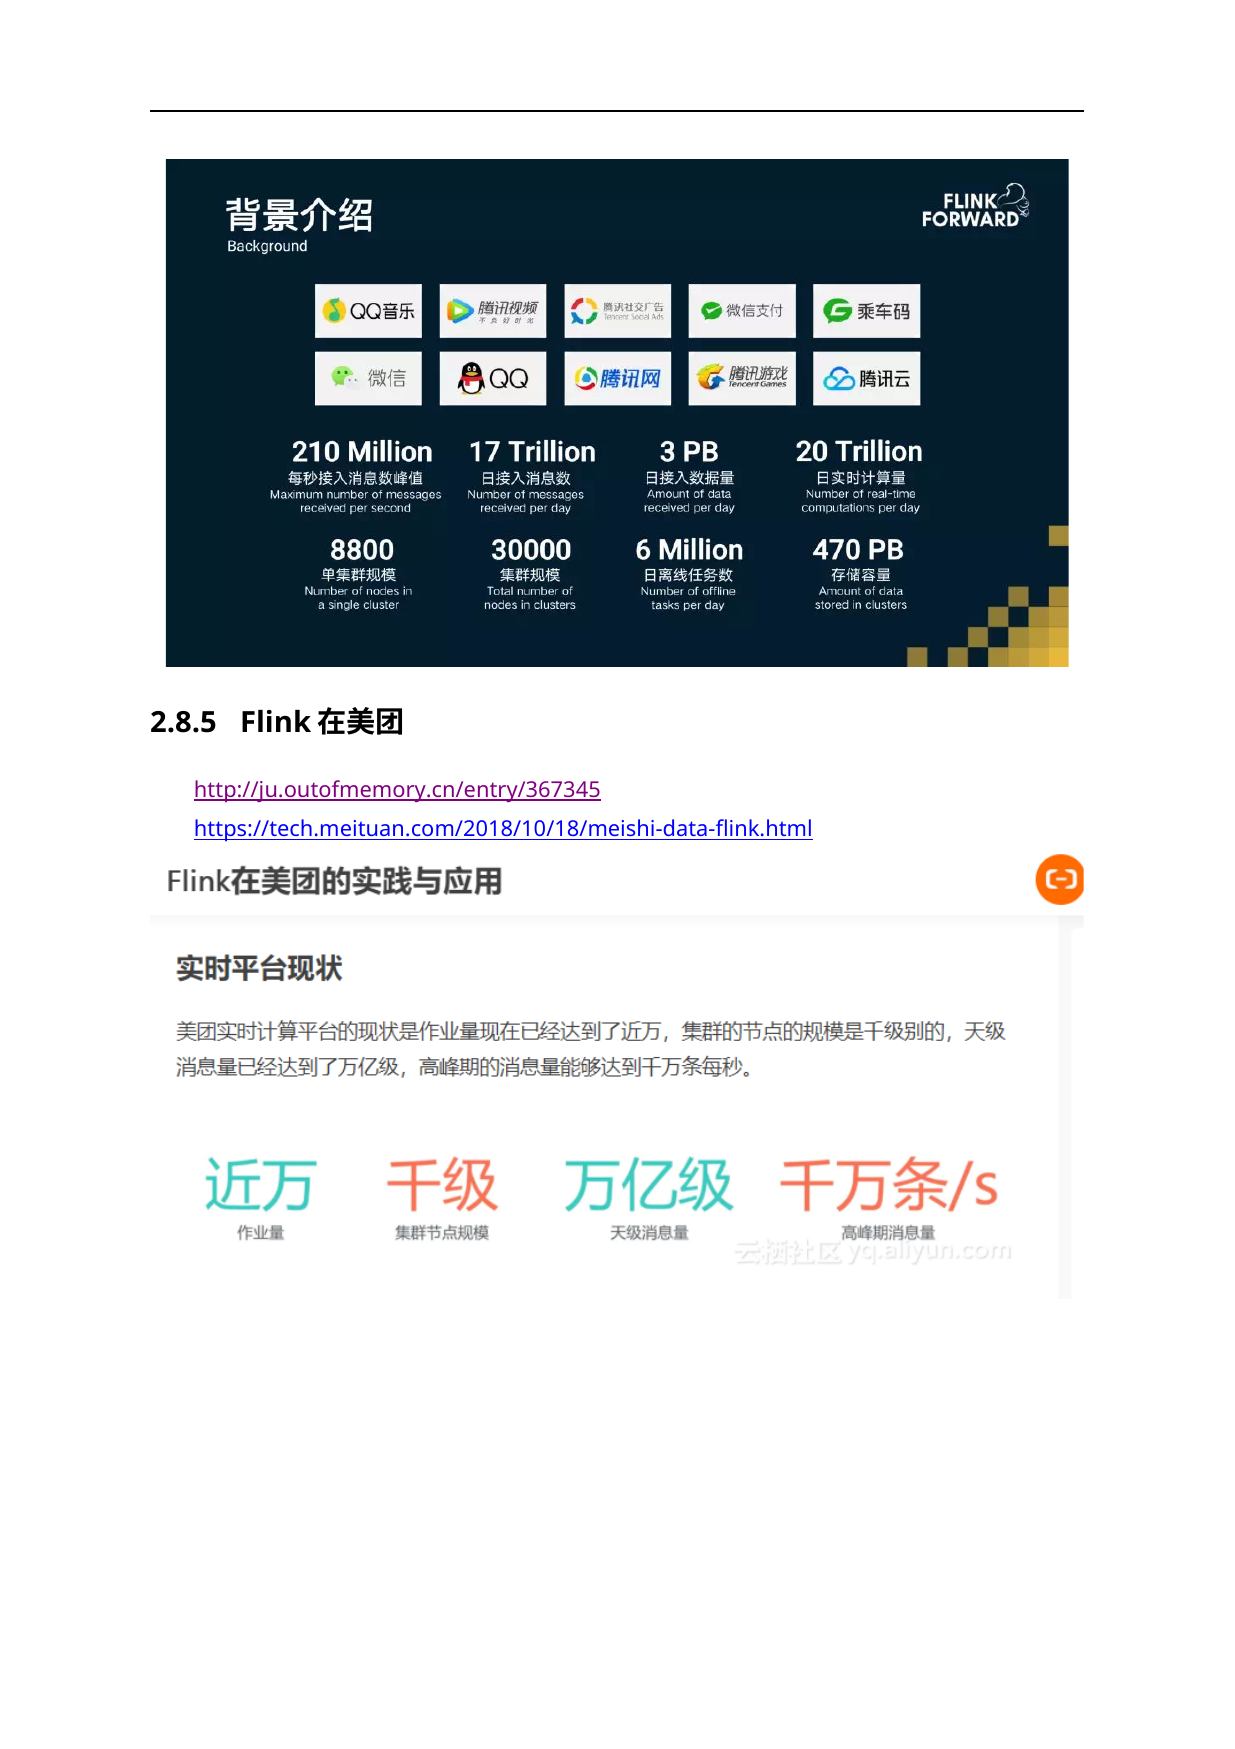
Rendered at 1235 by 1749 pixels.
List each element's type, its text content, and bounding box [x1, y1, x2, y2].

text https://tech.meituan.com/2018/10/18/meishi-data-flink.html [150, 813, 1084, 843]
picture [150, 852, 1084, 1299]
subtitle Flink在美团 [150, 699, 1084, 741]
text http://ju.outofmemory.cn/entry/367345 [150, 774, 1084, 804]
picture [165, 159, 1069, 667]
